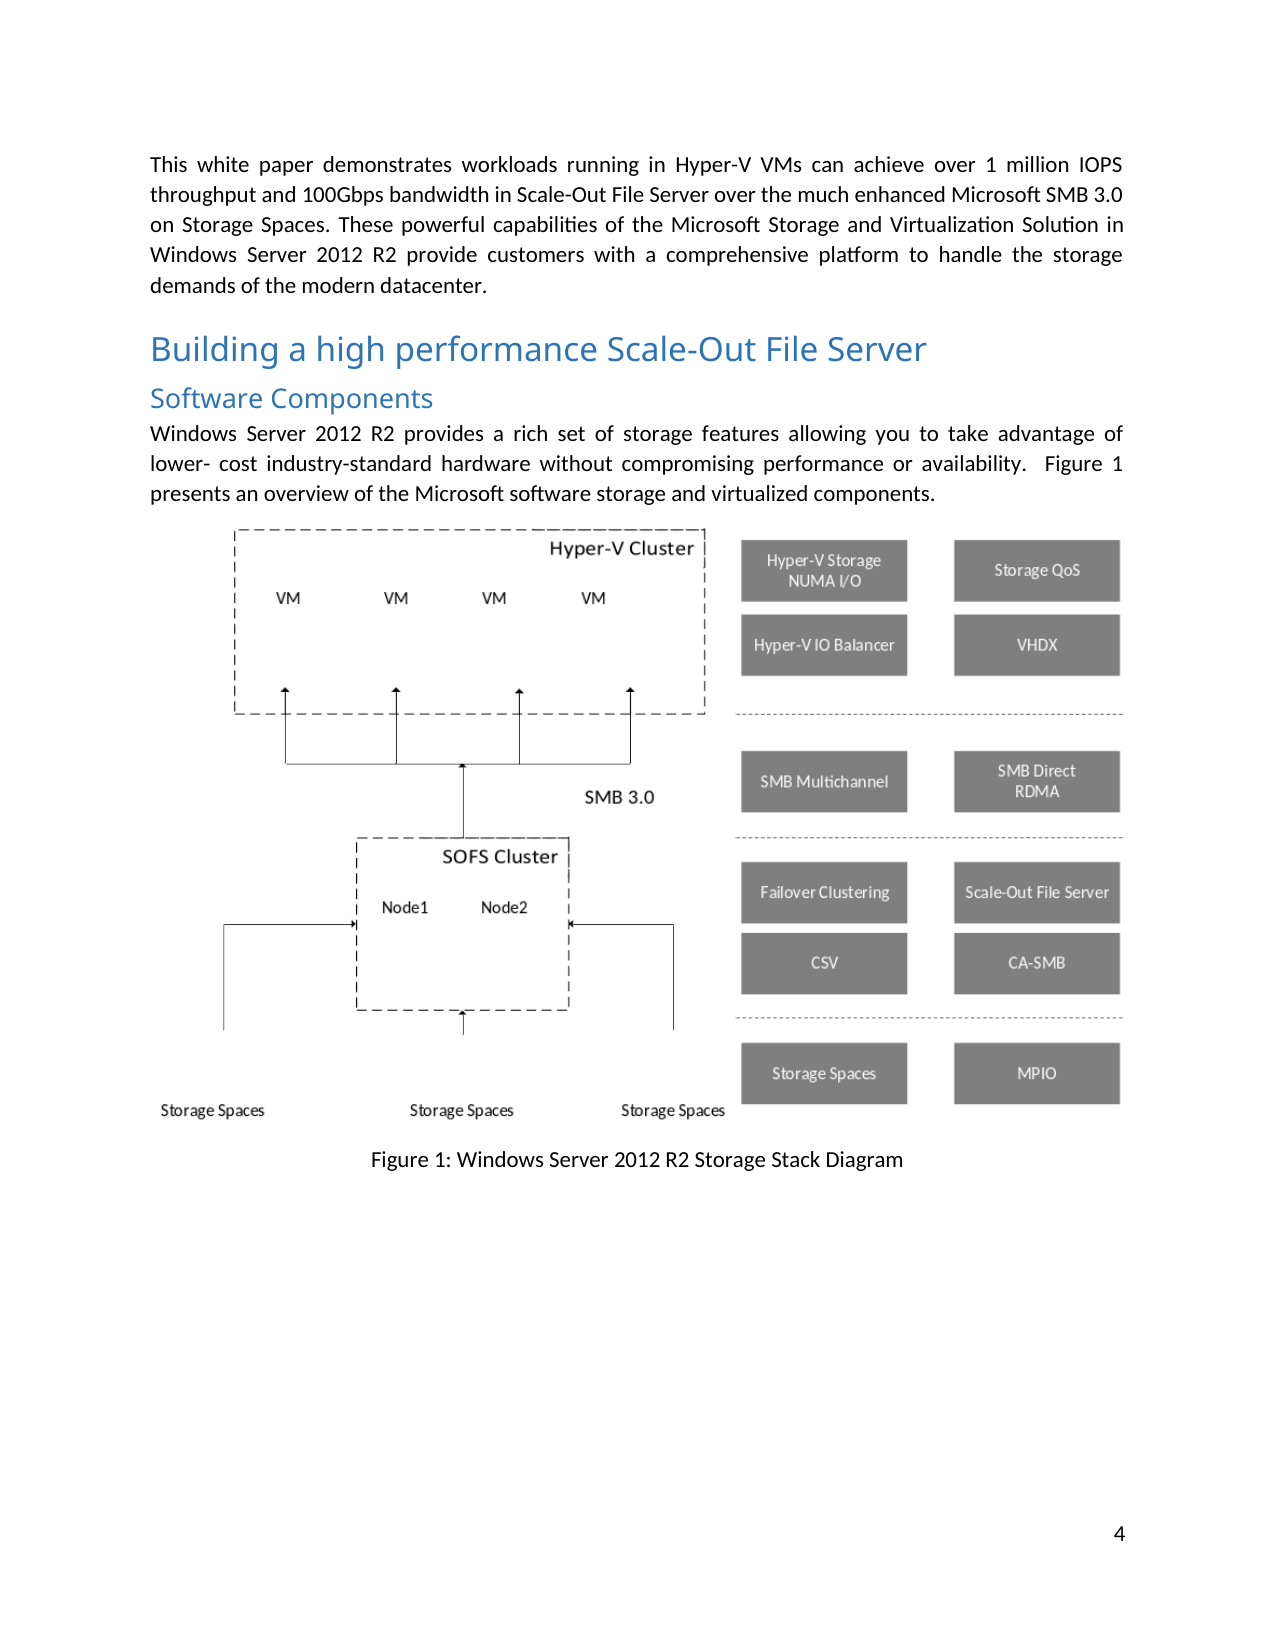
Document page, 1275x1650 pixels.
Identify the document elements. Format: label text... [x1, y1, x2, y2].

text This white paper demonstrates workloads running in Hyper-V VMs can achieve over 1 million IOPS throughput and 100Gbps bandwidth in Scale-Out File Server over the much enhanced Microsoft SMB 3.0 on Storage Spaces. These powerful capabilities of the Microsoft Storage and Virtualization Solution in Windows Server 2012 R2 provide customers with a comprehensive platform to handle the storage demands of the modern datacenter. [150, 150, 1125, 299]
subtitle Software Components [150, 379, 1125, 416]
text Windows Server 2012 R2 provides a rich set of storage features allowing you to take advantage of lower- cost industry-standard hardware without compromising performance or availability. Figure 1 presents an overview of the Microsoft software storage and virtualized components. [150, 419, 1125, 507]
text Figure 1: Windows Server 2012 R2 Storage Stack Diagram [150, 1145, 1125, 1173]
subtitle Building a high performance Scale-Out File Server [150, 326, 1125, 371]
